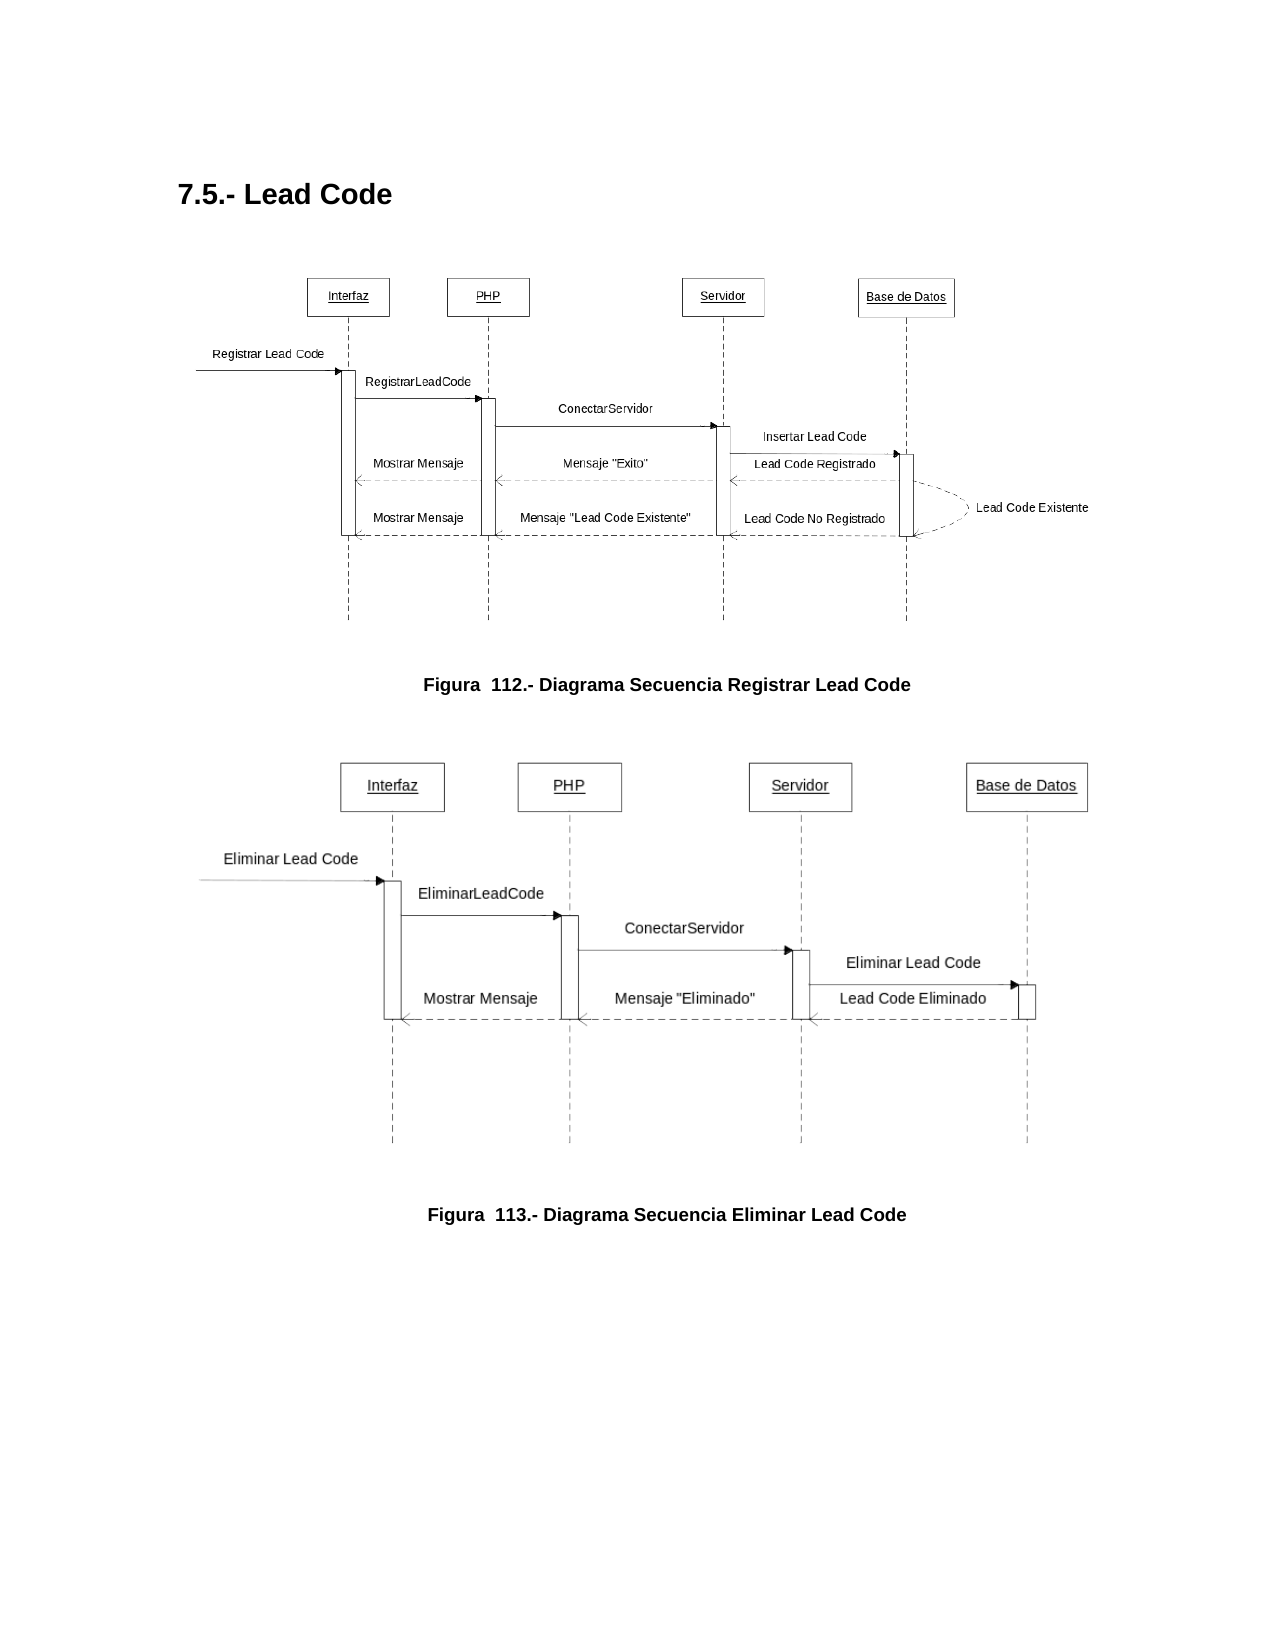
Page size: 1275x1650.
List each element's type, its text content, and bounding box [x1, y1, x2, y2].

subtitle 7.5.- Lead Code [177, 177, 1157, 211]
